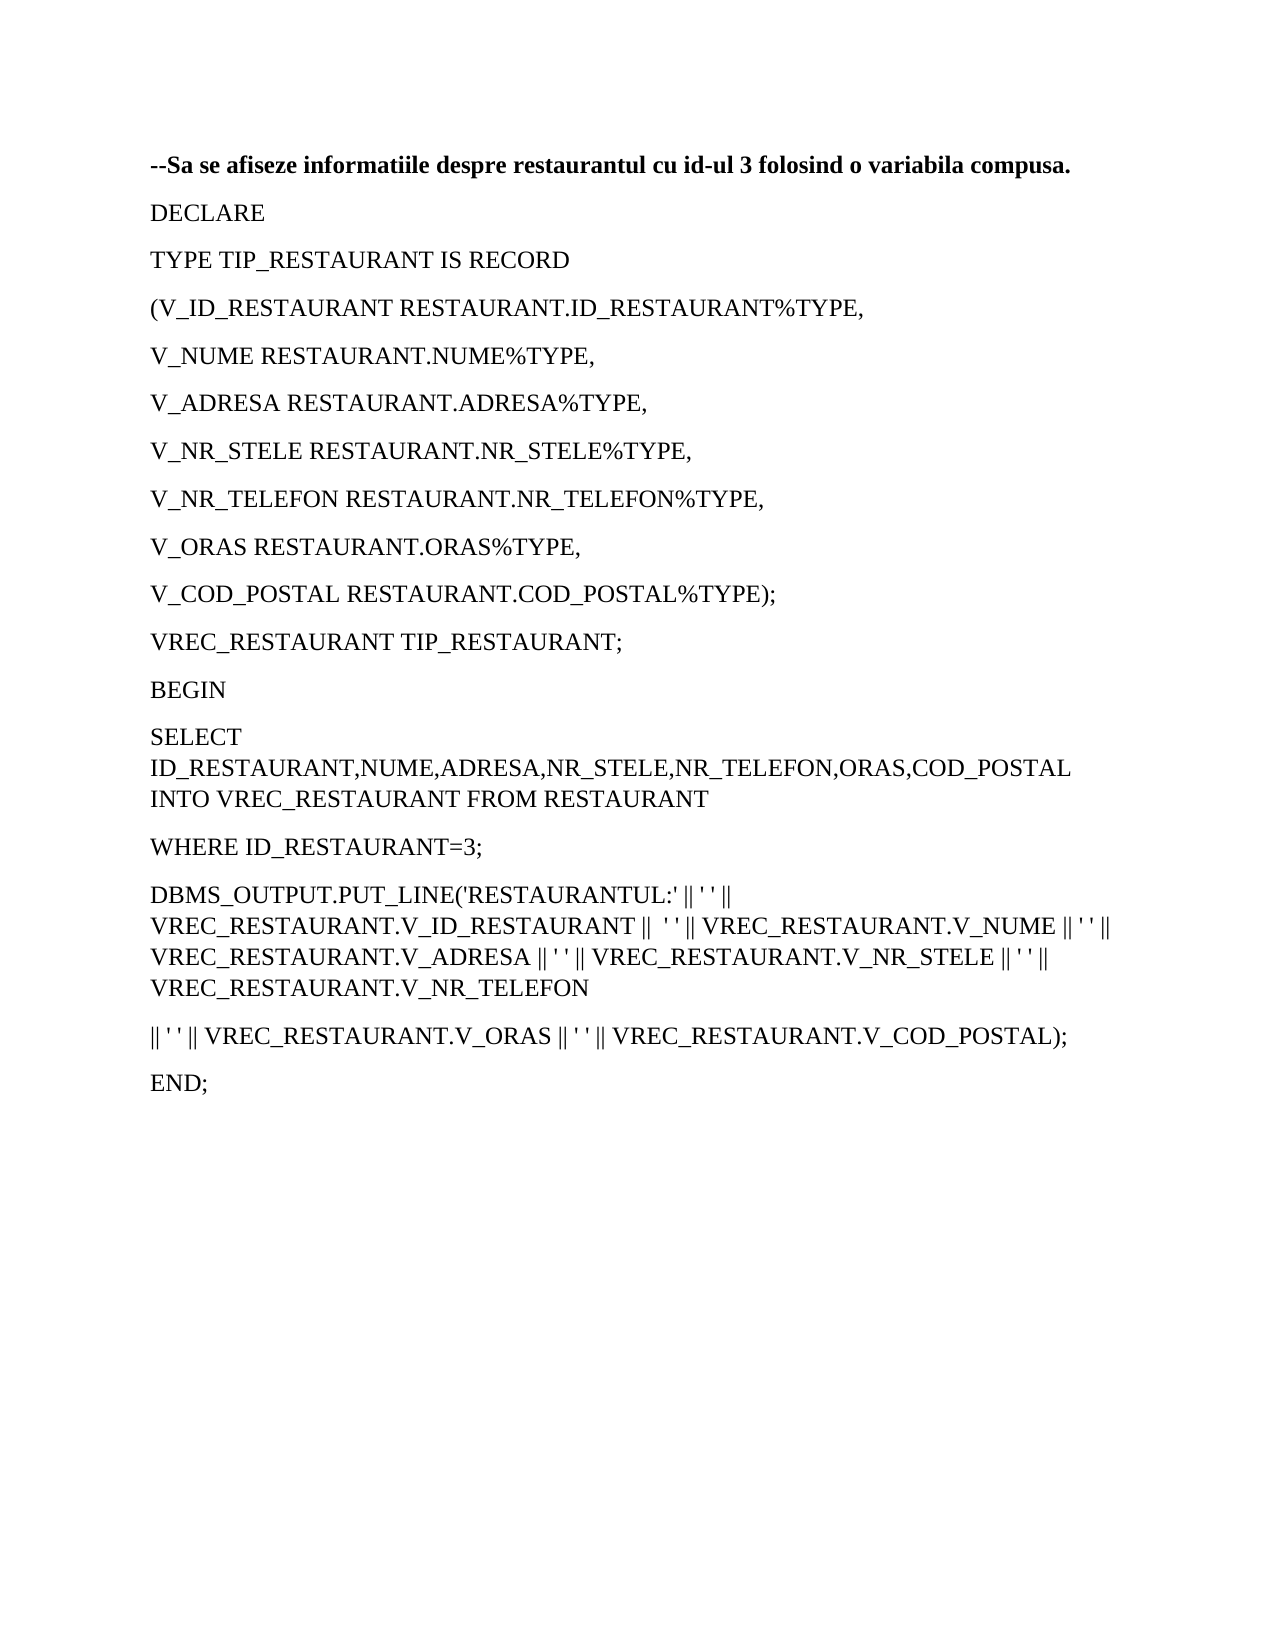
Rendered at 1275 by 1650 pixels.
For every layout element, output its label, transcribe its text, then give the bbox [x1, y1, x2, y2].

text V_ORAS RESTAURANT.ORAS%TYPE, [150, 532, 1125, 560]
text (V_ID_RESTAURANT RESTAURANT.ID_RESTAURANT%TYPE, [150, 293, 1125, 322]
text V_NR_TELEFON RESTAURANT.NR_TELEFON%TYPE, [150, 484, 1125, 513]
text || ' ' || VREC_RESTAURANT.V_ORAS || ' ' || VREC_RESTAURANT.V_COD_POSTAL); [150, 1021, 1125, 1049]
text WHERE ID_RESTAURANT=3; [150, 832, 1125, 861]
text DBMS_OUTPUT.PUT_LINE('RESTAURANTUL:' || ' ' || VREC_RESTAURANT.V_ID_RESTAURANT || ' ' || VREC_RESTAURANT.V_NUME || ' ' || VREC_RESTAURANT.V_ADRESA || ' ' || VREC_RESTAURANT.V_NR_STELE || ' ' || VREC_RESTAURANT.V_NR_TELEFON [150, 880, 1125, 1002]
text V_NUME RESTAURANT.NUME%TYPE, [150, 341, 1125, 369]
text DECLARE [150, 198, 1125, 226]
text BEGIN [150, 675, 1125, 703]
text TYPE TIP_RESTAURANT IS RECORD [150, 245, 1125, 274]
text V_NR_STELE RESTAURANT.NR_STELE%TYPE, [150, 436, 1125, 465]
text V_ADRESA RESTAURANT.ADRESA%TYPE, [150, 388, 1125, 417]
text SELECT ID_RESTAURANT,NUME,ADRESA,NR_STELE,NR_TELEFON,ORAS,COD_POSTAL INTO VREC_RESTAURANT FROM RESTAURANT [150, 722, 1125, 813]
text --Sa se afiseze informatiile despre restaurantul cu id-ul 3 folosind o variabila compusa. [150, 150, 1125, 179]
text END; [150, 1068, 1125, 1097]
text VREC_RESTAURANT TIP_RESTAURANT; [150, 627, 1125, 656]
text V_COD_POSTAL RESTAURANT.COD_POSTAL%TYPE); [150, 579, 1125, 608]
